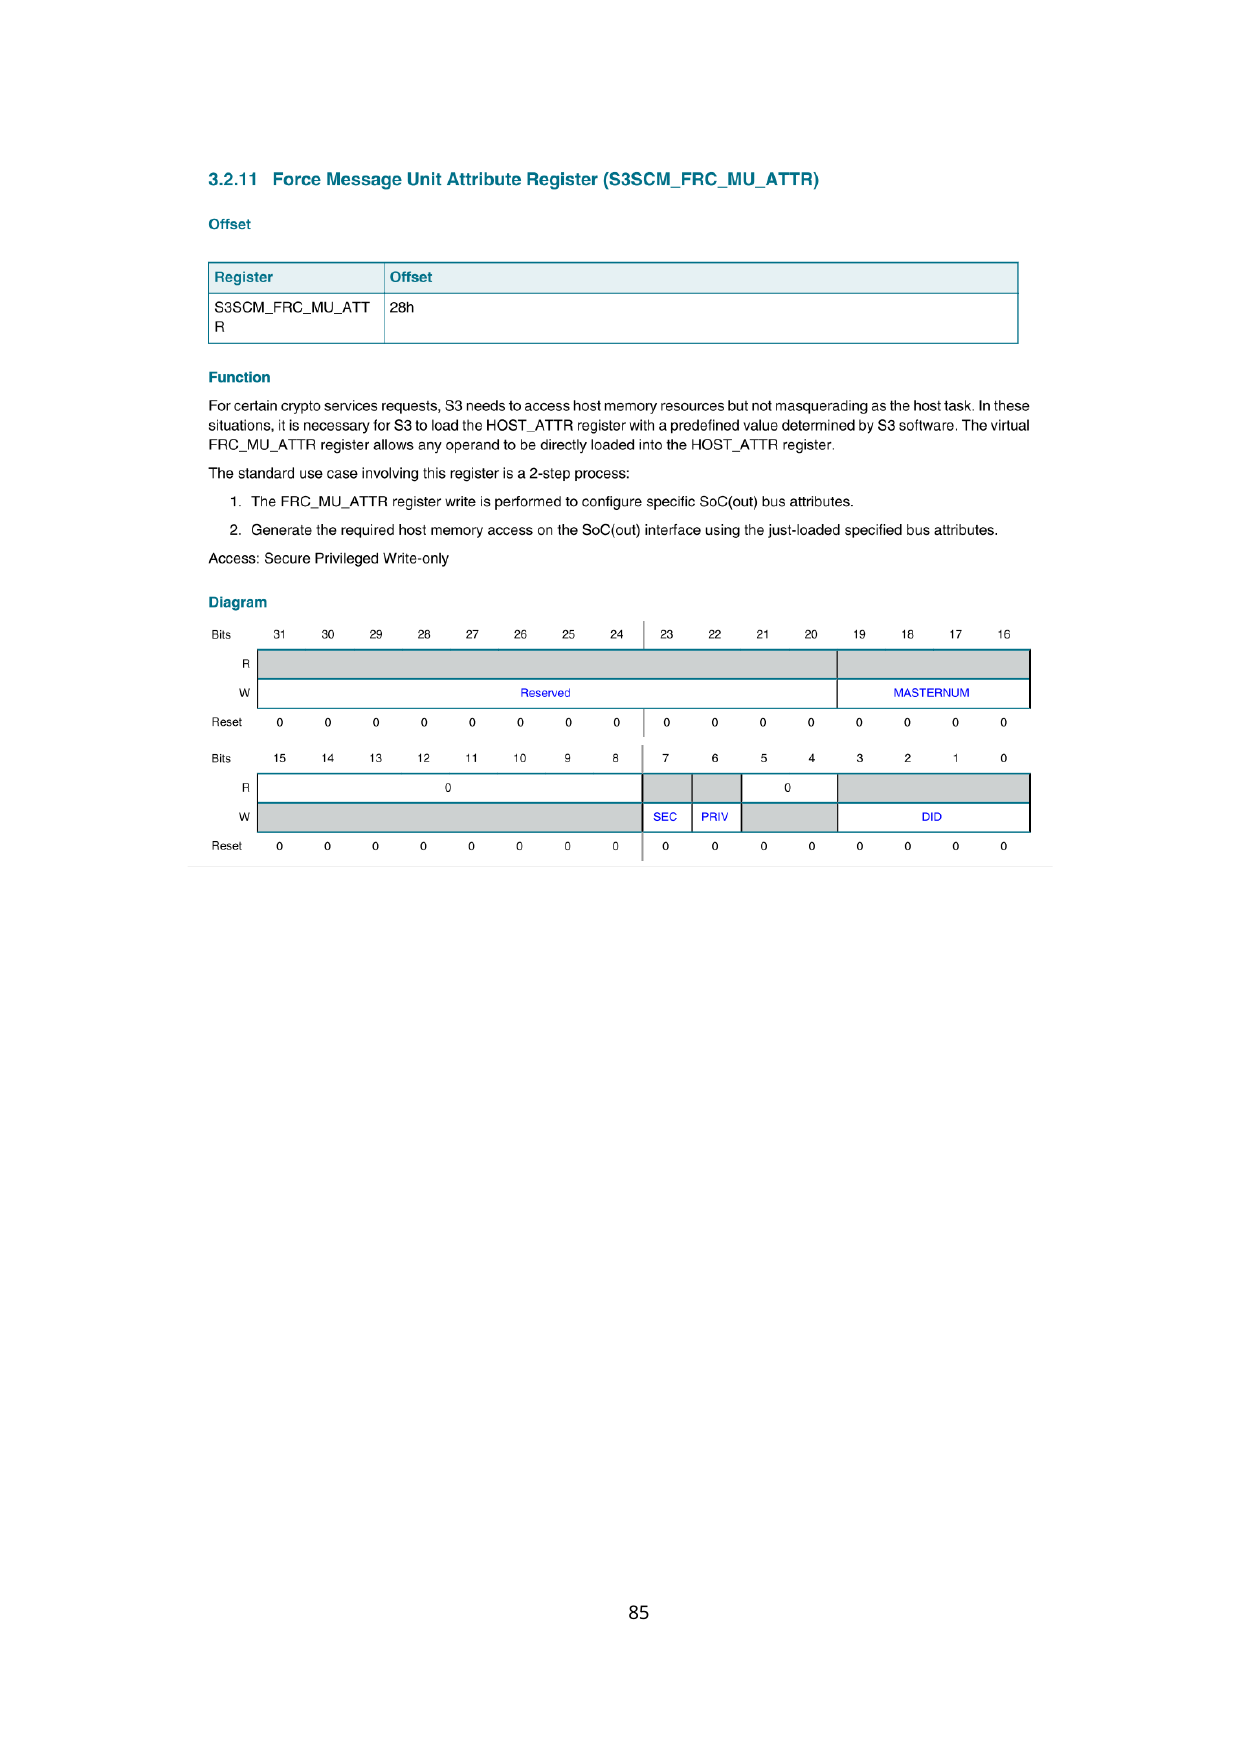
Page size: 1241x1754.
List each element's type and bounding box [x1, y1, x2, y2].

picture [187, 167, 1053, 867]
